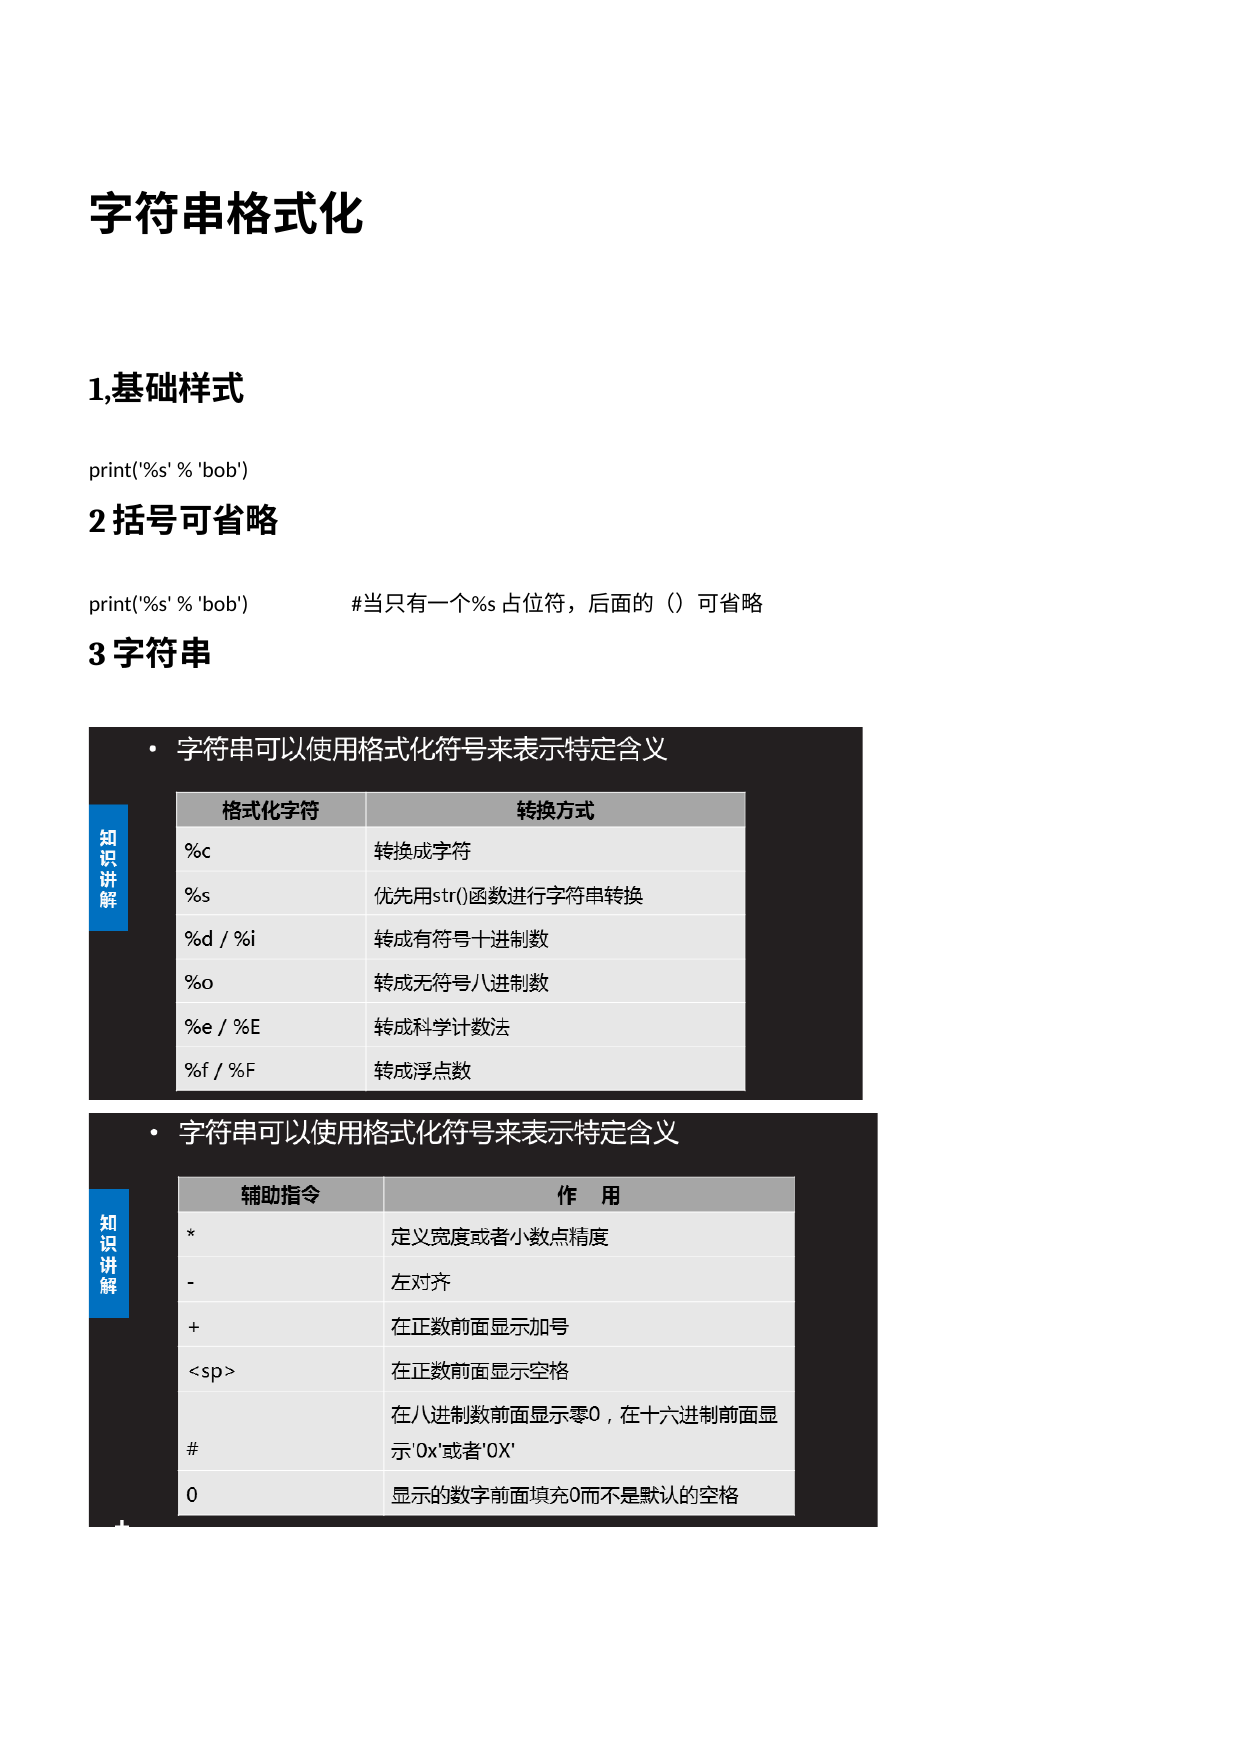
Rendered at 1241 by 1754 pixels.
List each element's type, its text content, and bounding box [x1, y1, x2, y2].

subtitle 字符串格式化 [89, 162, 1152, 259]
picture [88, 727, 863, 1100]
picture [88, 1113, 878, 1527]
subtitle 1,基础样式 [89, 353, 1152, 418]
text print('%s' % 'bob') [89, 453, 1152, 486]
subtitle 3字符串 [89, 618, 1152, 683]
subtitle 2括号可省略 [89, 486, 1152, 551]
text print('%s' % 'bob') #当只有一个%s 占位符，后面的（）可省略 [89, 586, 1152, 618]
